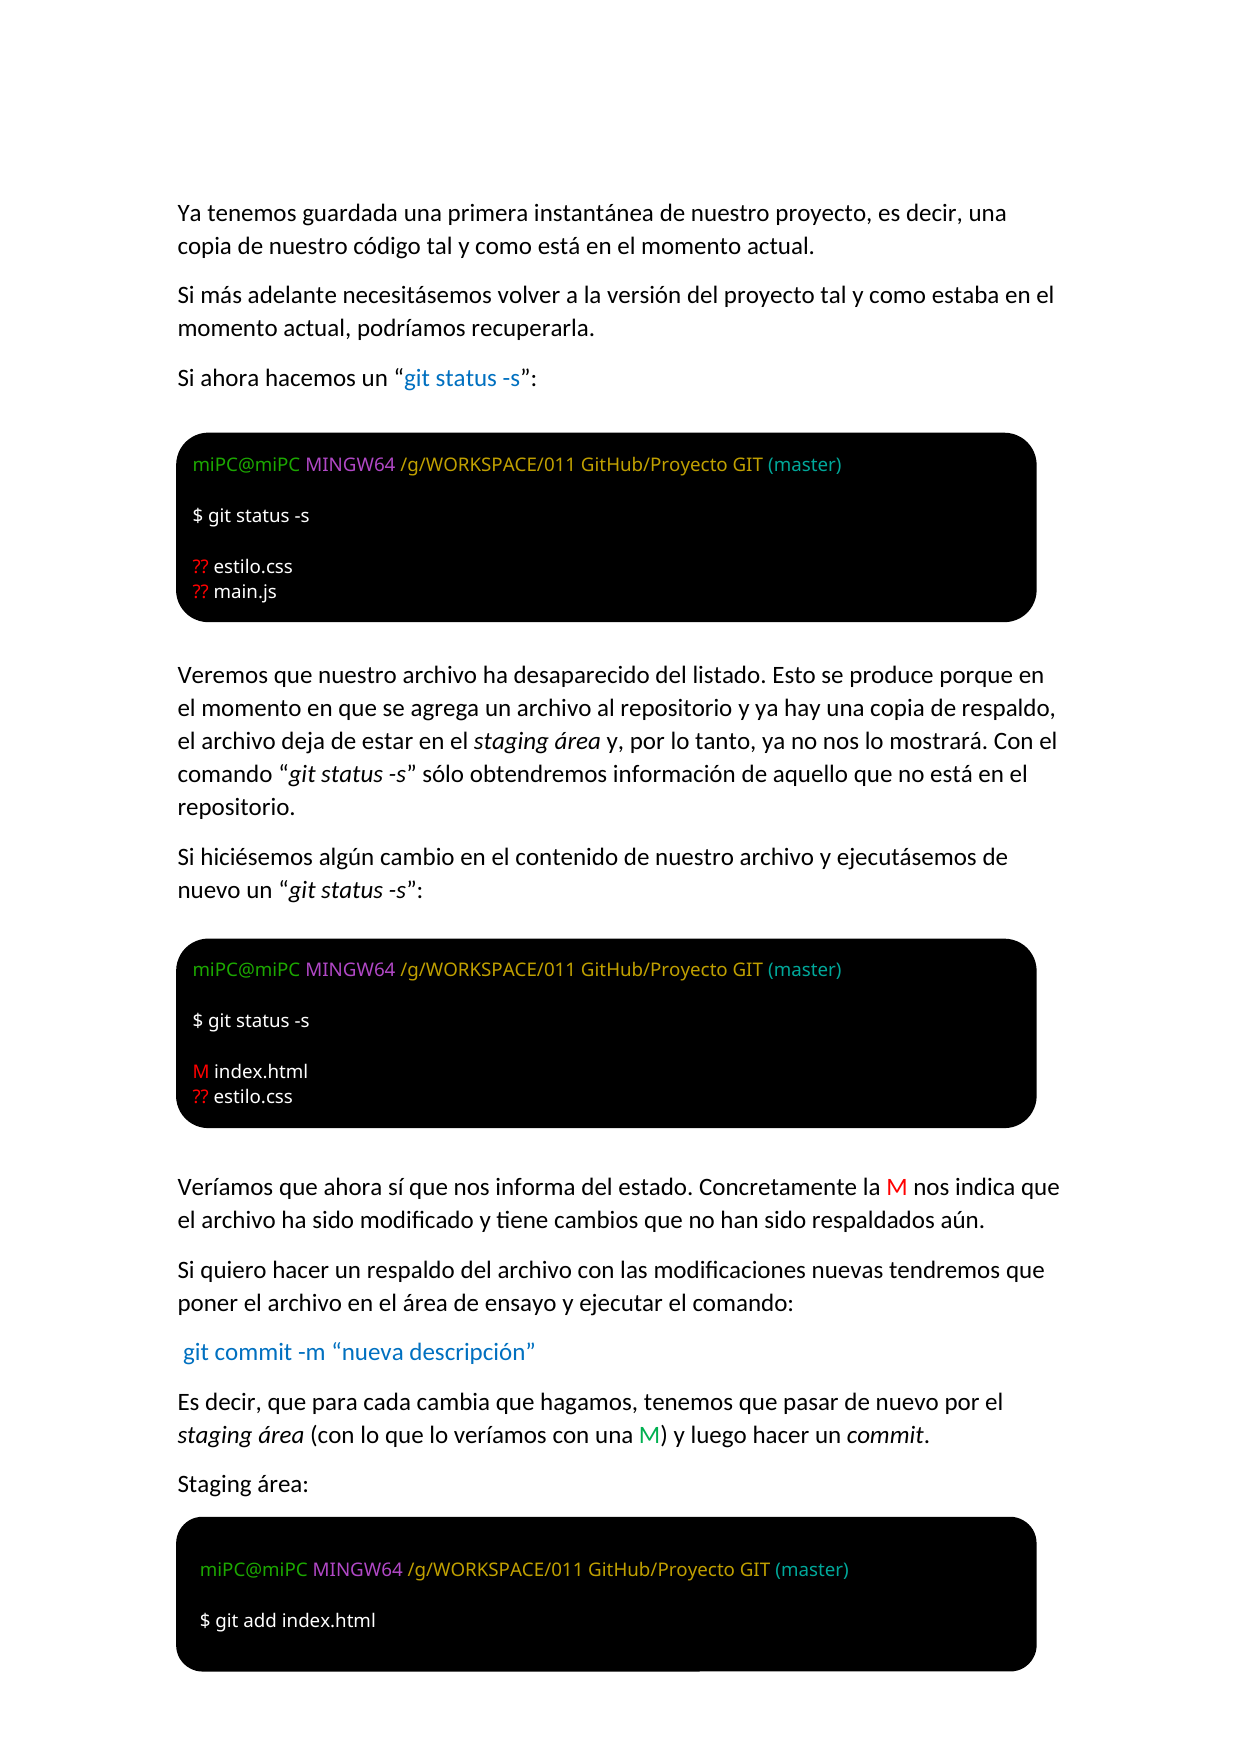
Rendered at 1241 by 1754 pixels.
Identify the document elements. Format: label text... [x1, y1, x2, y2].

text Veríamos que ahora sí que nos informa del estado. Concretamente la M nos indica que el archivo ha sido modificado y tiene cambios que no han sido respaldados aún. [177, 1171, 1063, 1235]
text Es decir, que para cada cambia que hagamos, tenemos que pasar de nuevo por el staging área (con lo que lo veríamos con una M) y luego hacer un commit. [177, 1386, 1063, 1449]
text Si quiero hacer un respaldo del archivo con las modificaciones nuevas tendremos que poner el archivo en el área de ensayo y ejecutar el comando: [177, 1254, 1063, 1317]
text Si hiciésemos algún cambio en el contenido de nuestro archivo y ejecutásemos de nuevo un “git status -s”: [177, 841, 1063, 904]
text Veremos que nuestro archivo ha desaparecido del listado. Esto se produce porque en el momento en que se agrega un archivo al repositorio y ya hay una copia de respaldo, el archivo deja de estar en el staging área y, por lo tanto, ya no nos lo mostrará. Con el comando “git status -s” sólo obtendremos información de aquello que no está en el repositorio. [177, 660, 1063, 822]
text Si más adelante necesitásemos volver a la versión del proyecto tal y como estaba en el momento actual, podríamos recuperarla. [177, 280, 1063, 343]
text Ya tenemos guardada una primera instantánea de nuestro proyecto, es decir, una copia de nuestro código tal y como está en el momento actual. [177, 197, 1063, 261]
text git commit -m “nueva descripción” [177, 1336, 1063, 1367]
text Si ahora hacemos un “git status -s”: [177, 362, 1063, 393]
text Staging área: [177, 1468, 1063, 1499]
